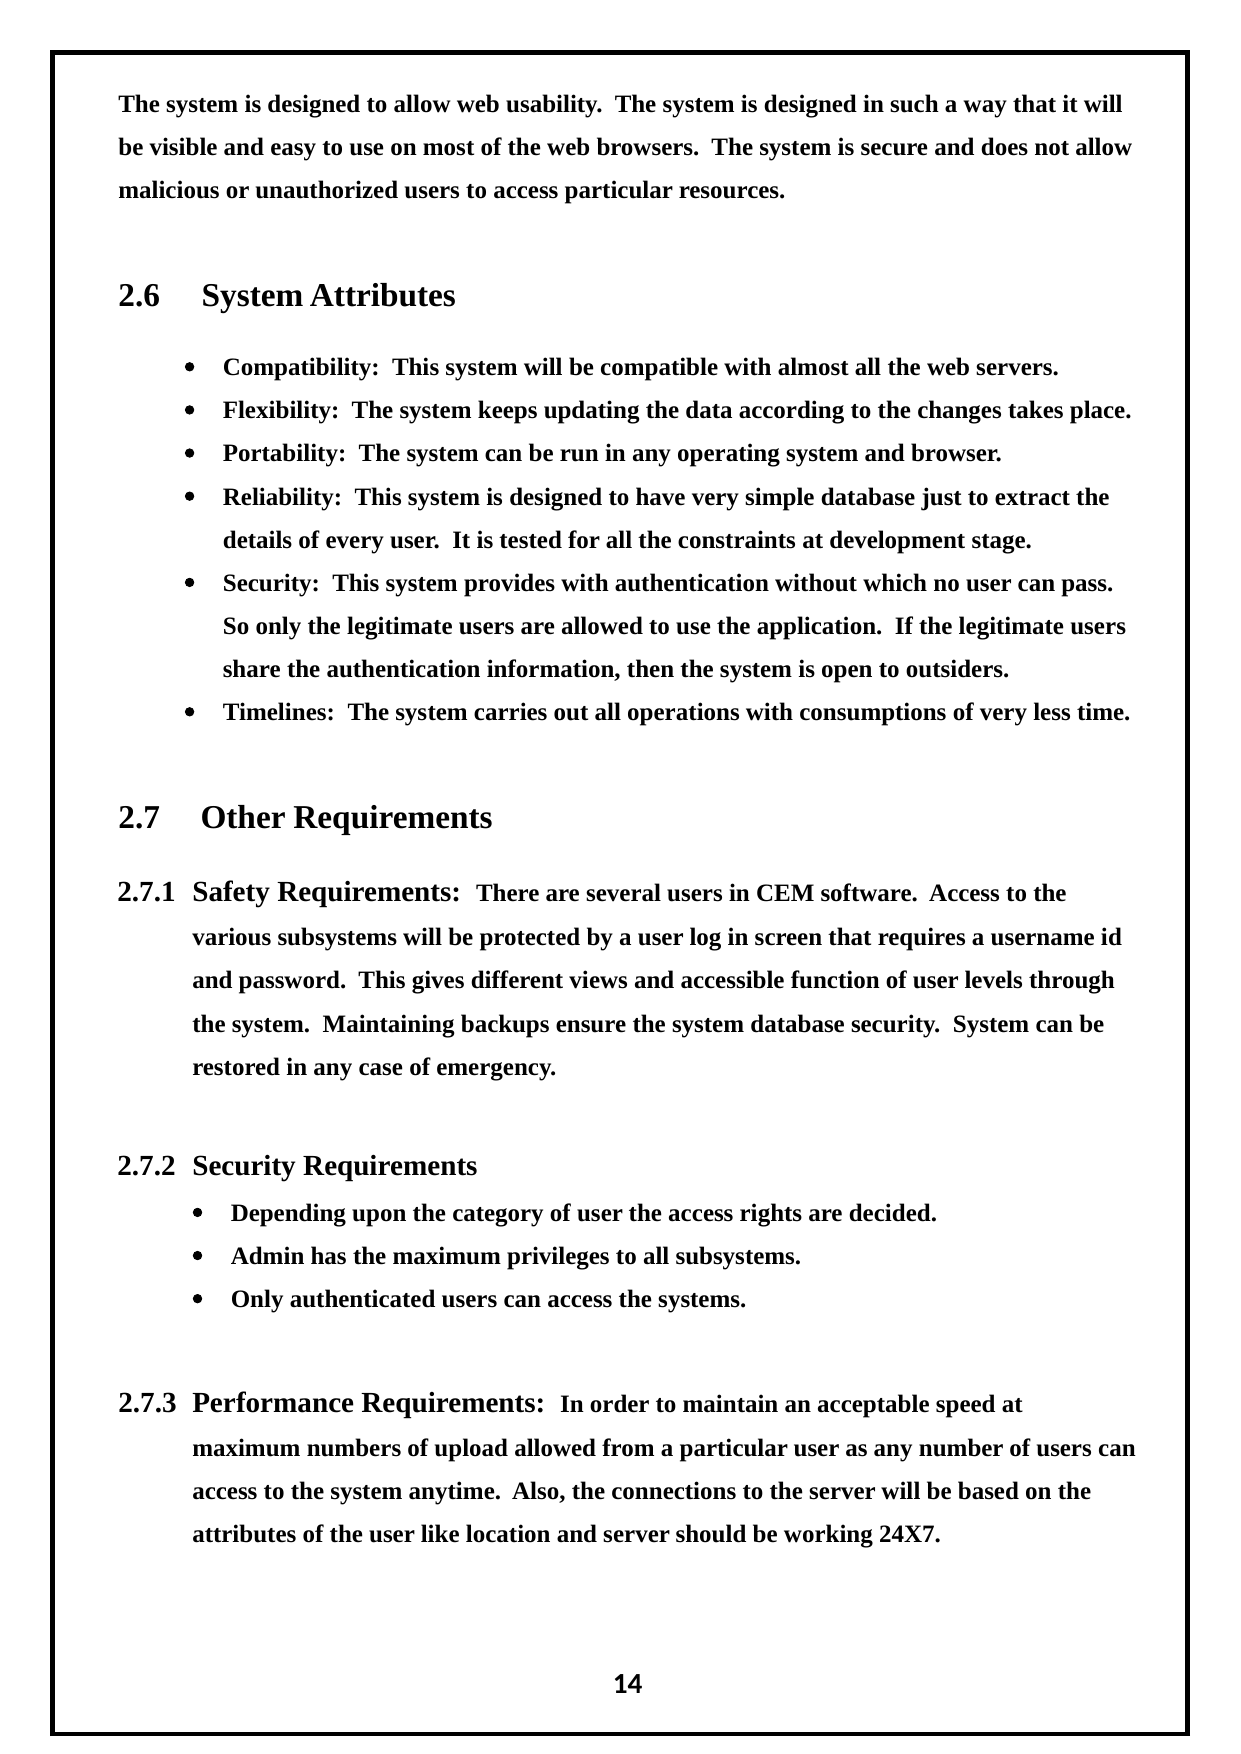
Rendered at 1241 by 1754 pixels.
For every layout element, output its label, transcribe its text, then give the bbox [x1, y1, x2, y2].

list Performance Requirements: In order to maintain an acceptable speed at maximum numbers of upload allowed from a particular user as any number of users can access to the system anytime. Also, the connections to the server will be based on the attributes of the user like location and server should be working 24X7. [118, 1385, 1137, 1548]
text The system is designed to allow web usability. The system is designed in such a way that it will be visible and easy to use on most of the web browsers. The system is secure and does not allow malicious or unauthorized users to access particular resources. [118, 89, 1137, 204]
list Safety Requirements: There are several users in CEM software. Access to the various subsystems will be protected by a user log in screen that requires a username id and password. This gives different views and accessible function of user levels through the system. Maintaining backups ensure the system database security. System can be restored in any case of emergency. [117, 874, 1137, 1081]
list Security: This system provides with authentication without which no user can pass. So only the legitimate users are allowed to use the application. If the legitimate users share the authentication information, then the system is open to outsiders. [185, 568, 1137, 683]
list Reliability: This system is designed to have very simple database just to extract the details of every user. It is tested for all the constraints at development stage. [185, 482, 1137, 553]
list Other Requirements [118, 798, 1137, 836]
list Only authenticated users can access the systems. [193, 1284, 1137, 1313]
list Security Requirements [117, 1148, 1137, 1181]
list Compatibility: This system will be compatible with almost all the web servers. [185, 352, 1137, 381]
list Portability: The system can be run in any operating system and browser. [185, 438, 1137, 467]
list Flexibility: The system keeps updating the data according to the changes takes place. [185, 395, 1137, 424]
list System Attributes [118, 276, 1137, 314]
list Timelines: The system carries out all operations with consumptions of very less time. [185, 697, 1137, 726]
list Admin has the maximum privileges to all subsystems. [193, 1241, 1137, 1270]
list Depending upon the category of user the access rights are decided. [193, 1198, 1137, 1227]
